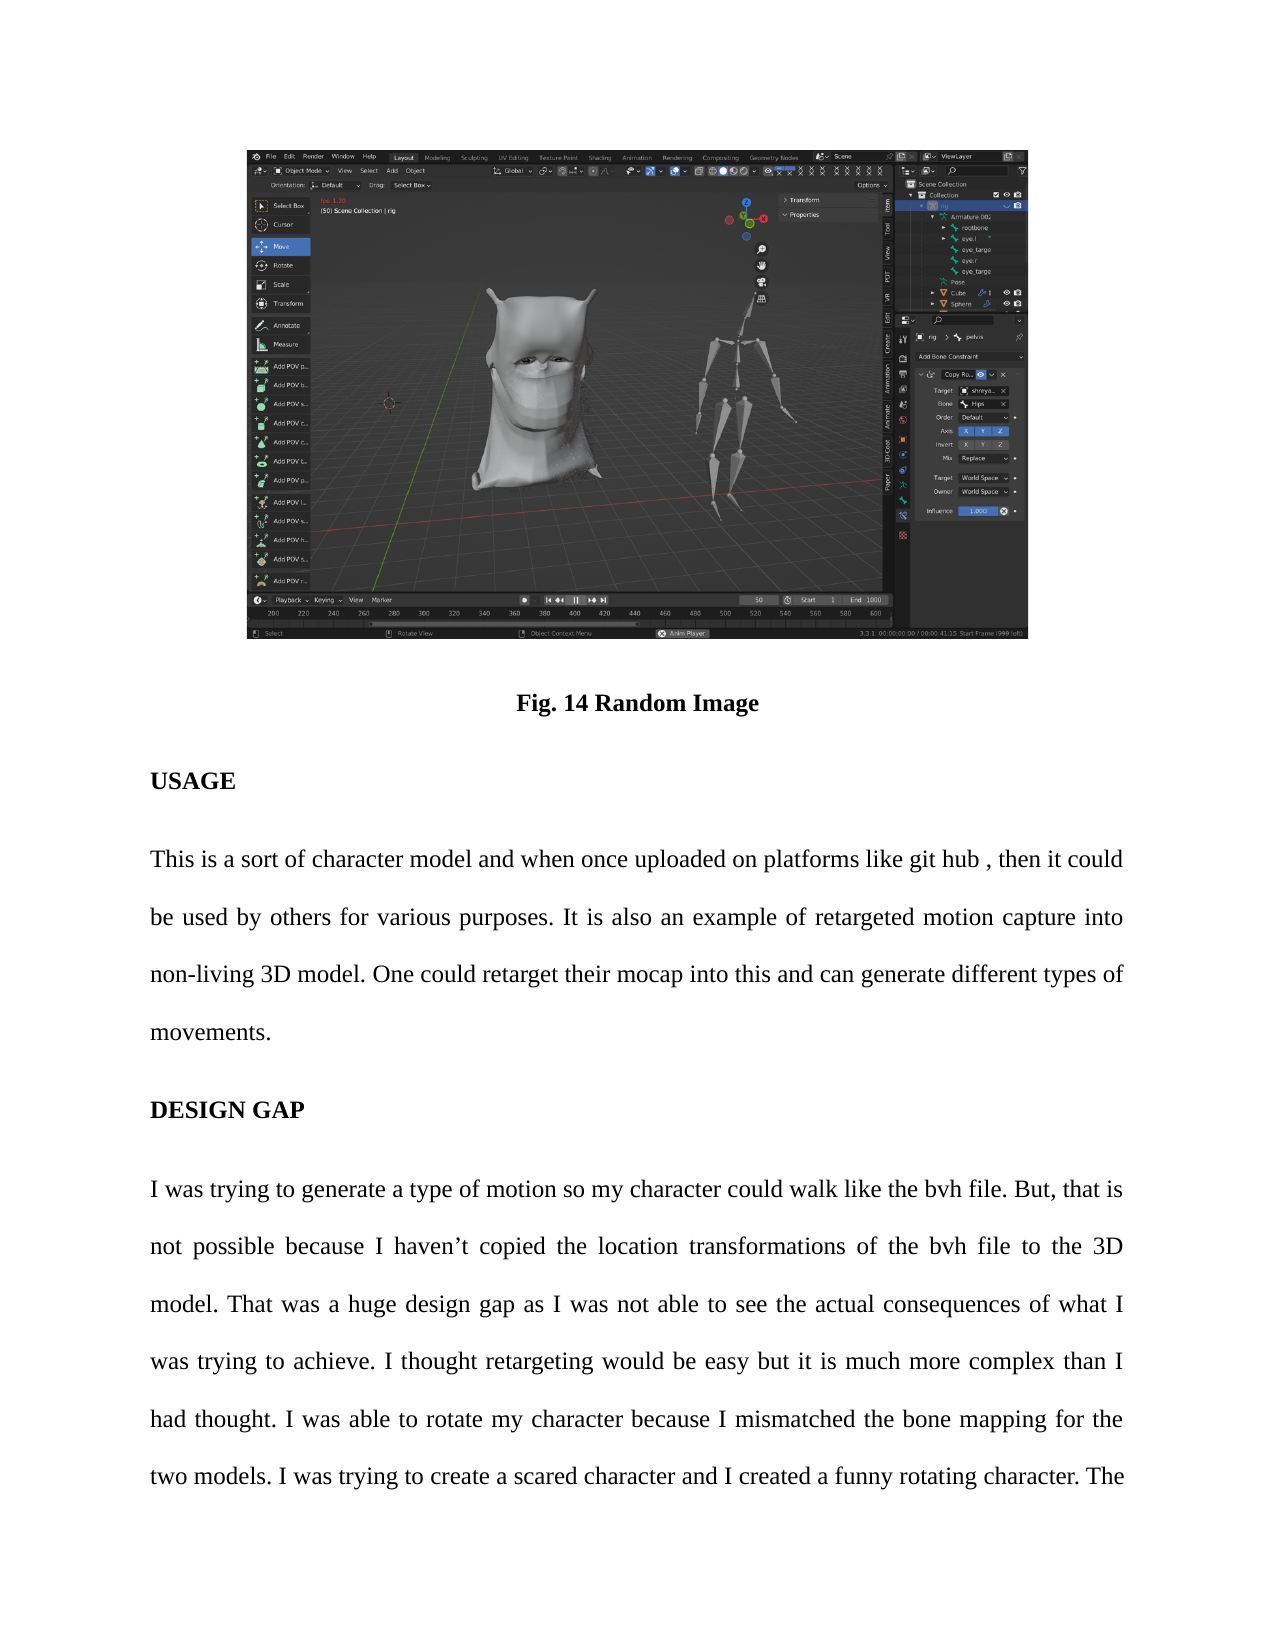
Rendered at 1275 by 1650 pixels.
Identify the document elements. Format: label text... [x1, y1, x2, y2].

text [150, 1174, 1125, 1490]
text Fig. 14 Random Image [150, 688, 1125, 717]
text This is a sort of character model and when once uploaded on platforms like git hub , then it could be used by others for various purposes. It is also an example of retargeted motion capture into non-living 3D model. One could retarget their mocap into this and can generate different types of movements. [150, 844, 1125, 1046]
picture [246, 150, 1029, 639]
text USAGE [150, 766, 1125, 795]
text DESIGN GAP [150, 1095, 1125, 1124]
